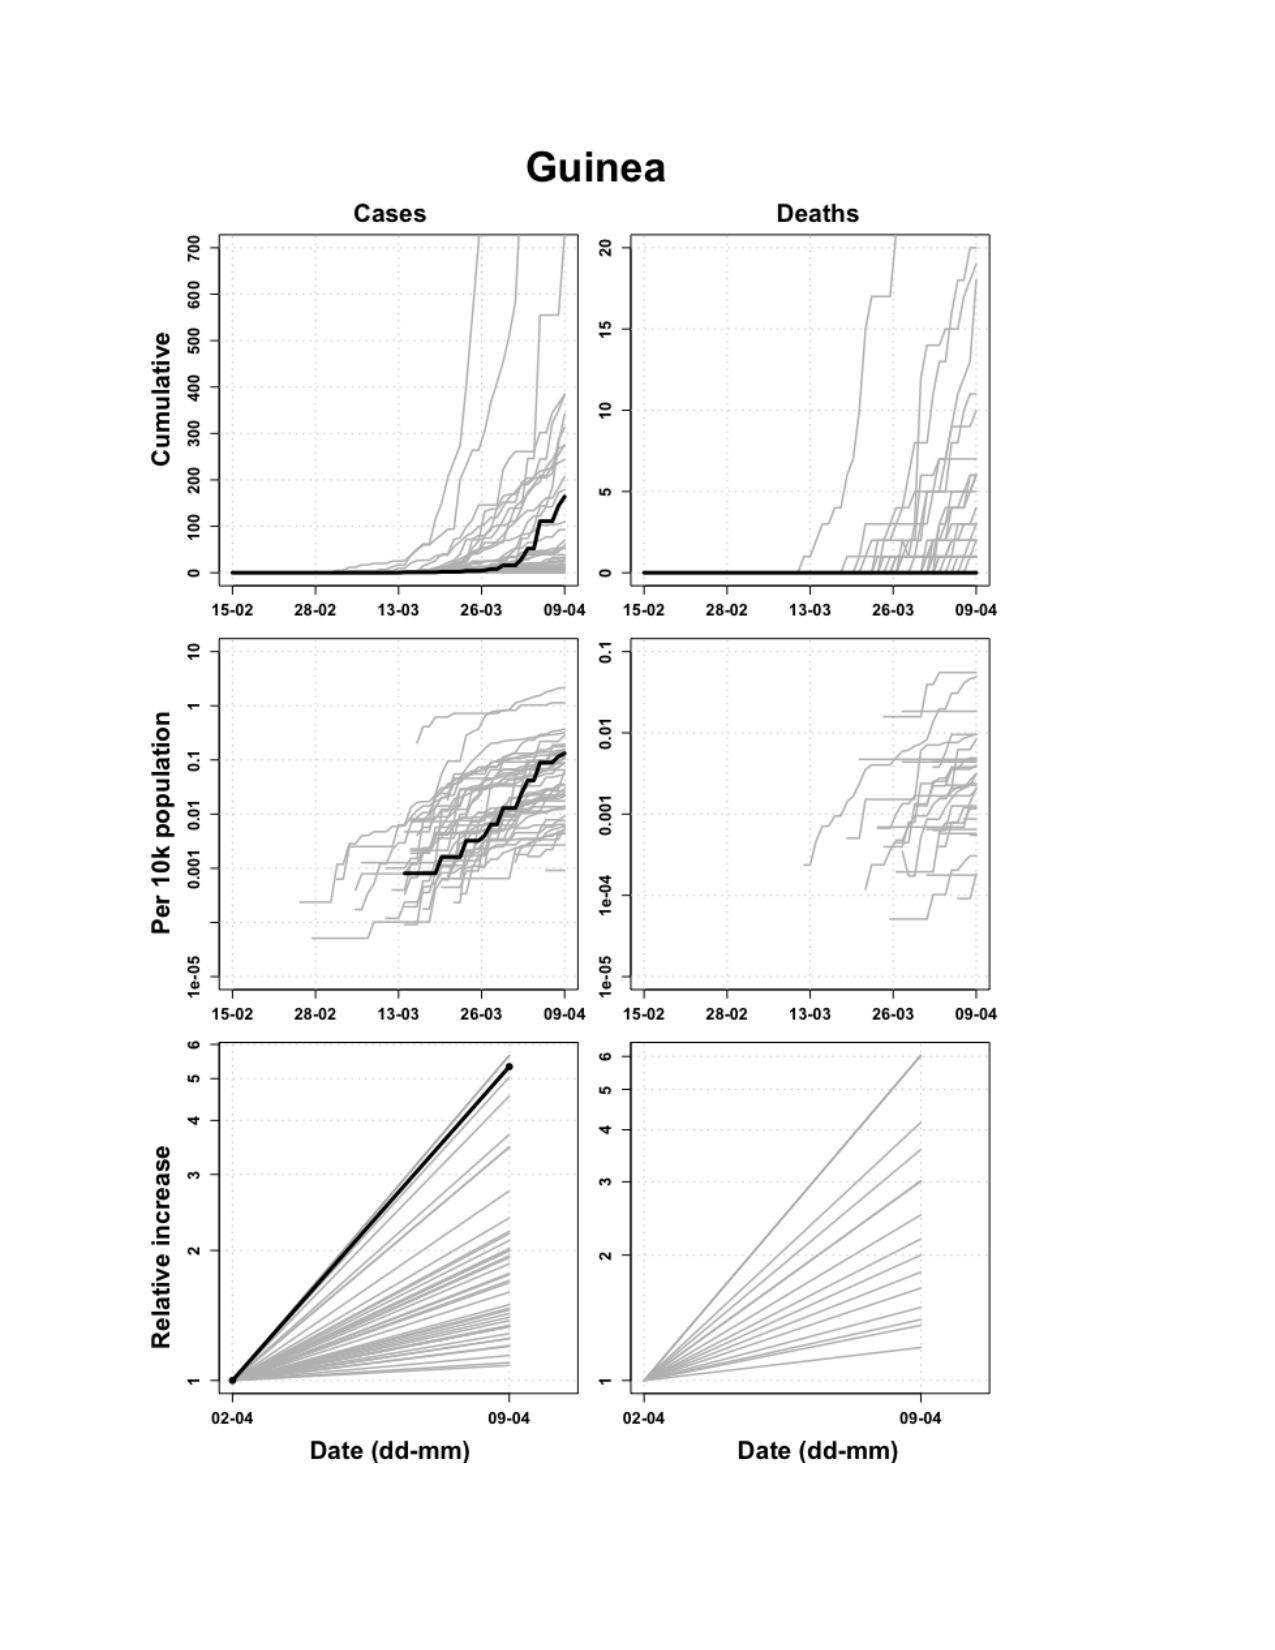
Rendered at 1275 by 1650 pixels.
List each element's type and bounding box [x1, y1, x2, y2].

picture [150, 150, 1025, 1463]
